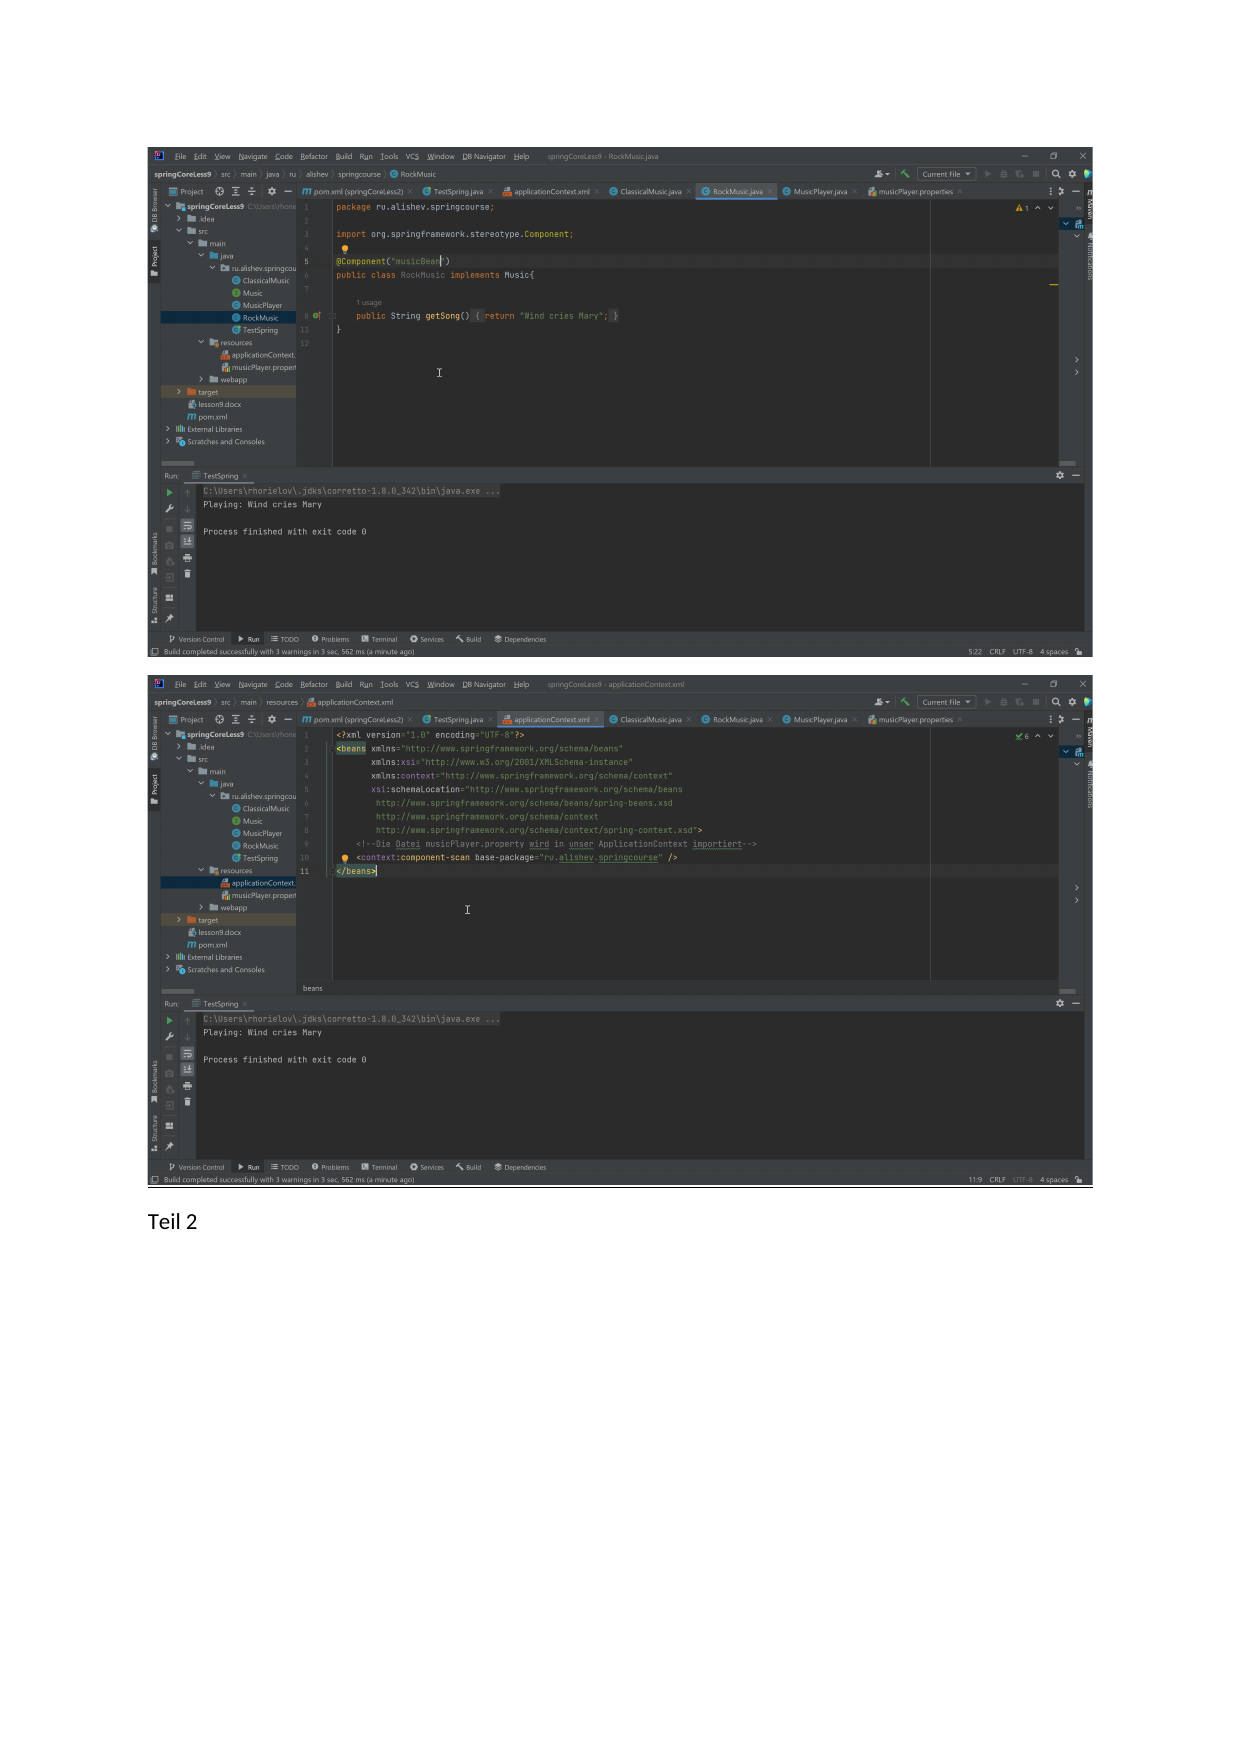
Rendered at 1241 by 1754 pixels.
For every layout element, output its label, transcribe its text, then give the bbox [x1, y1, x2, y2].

text Teil 2 [148, 1207, 1093, 1235]
picture [147, 675, 1093, 1185]
picture [147, 147, 1093, 657]
